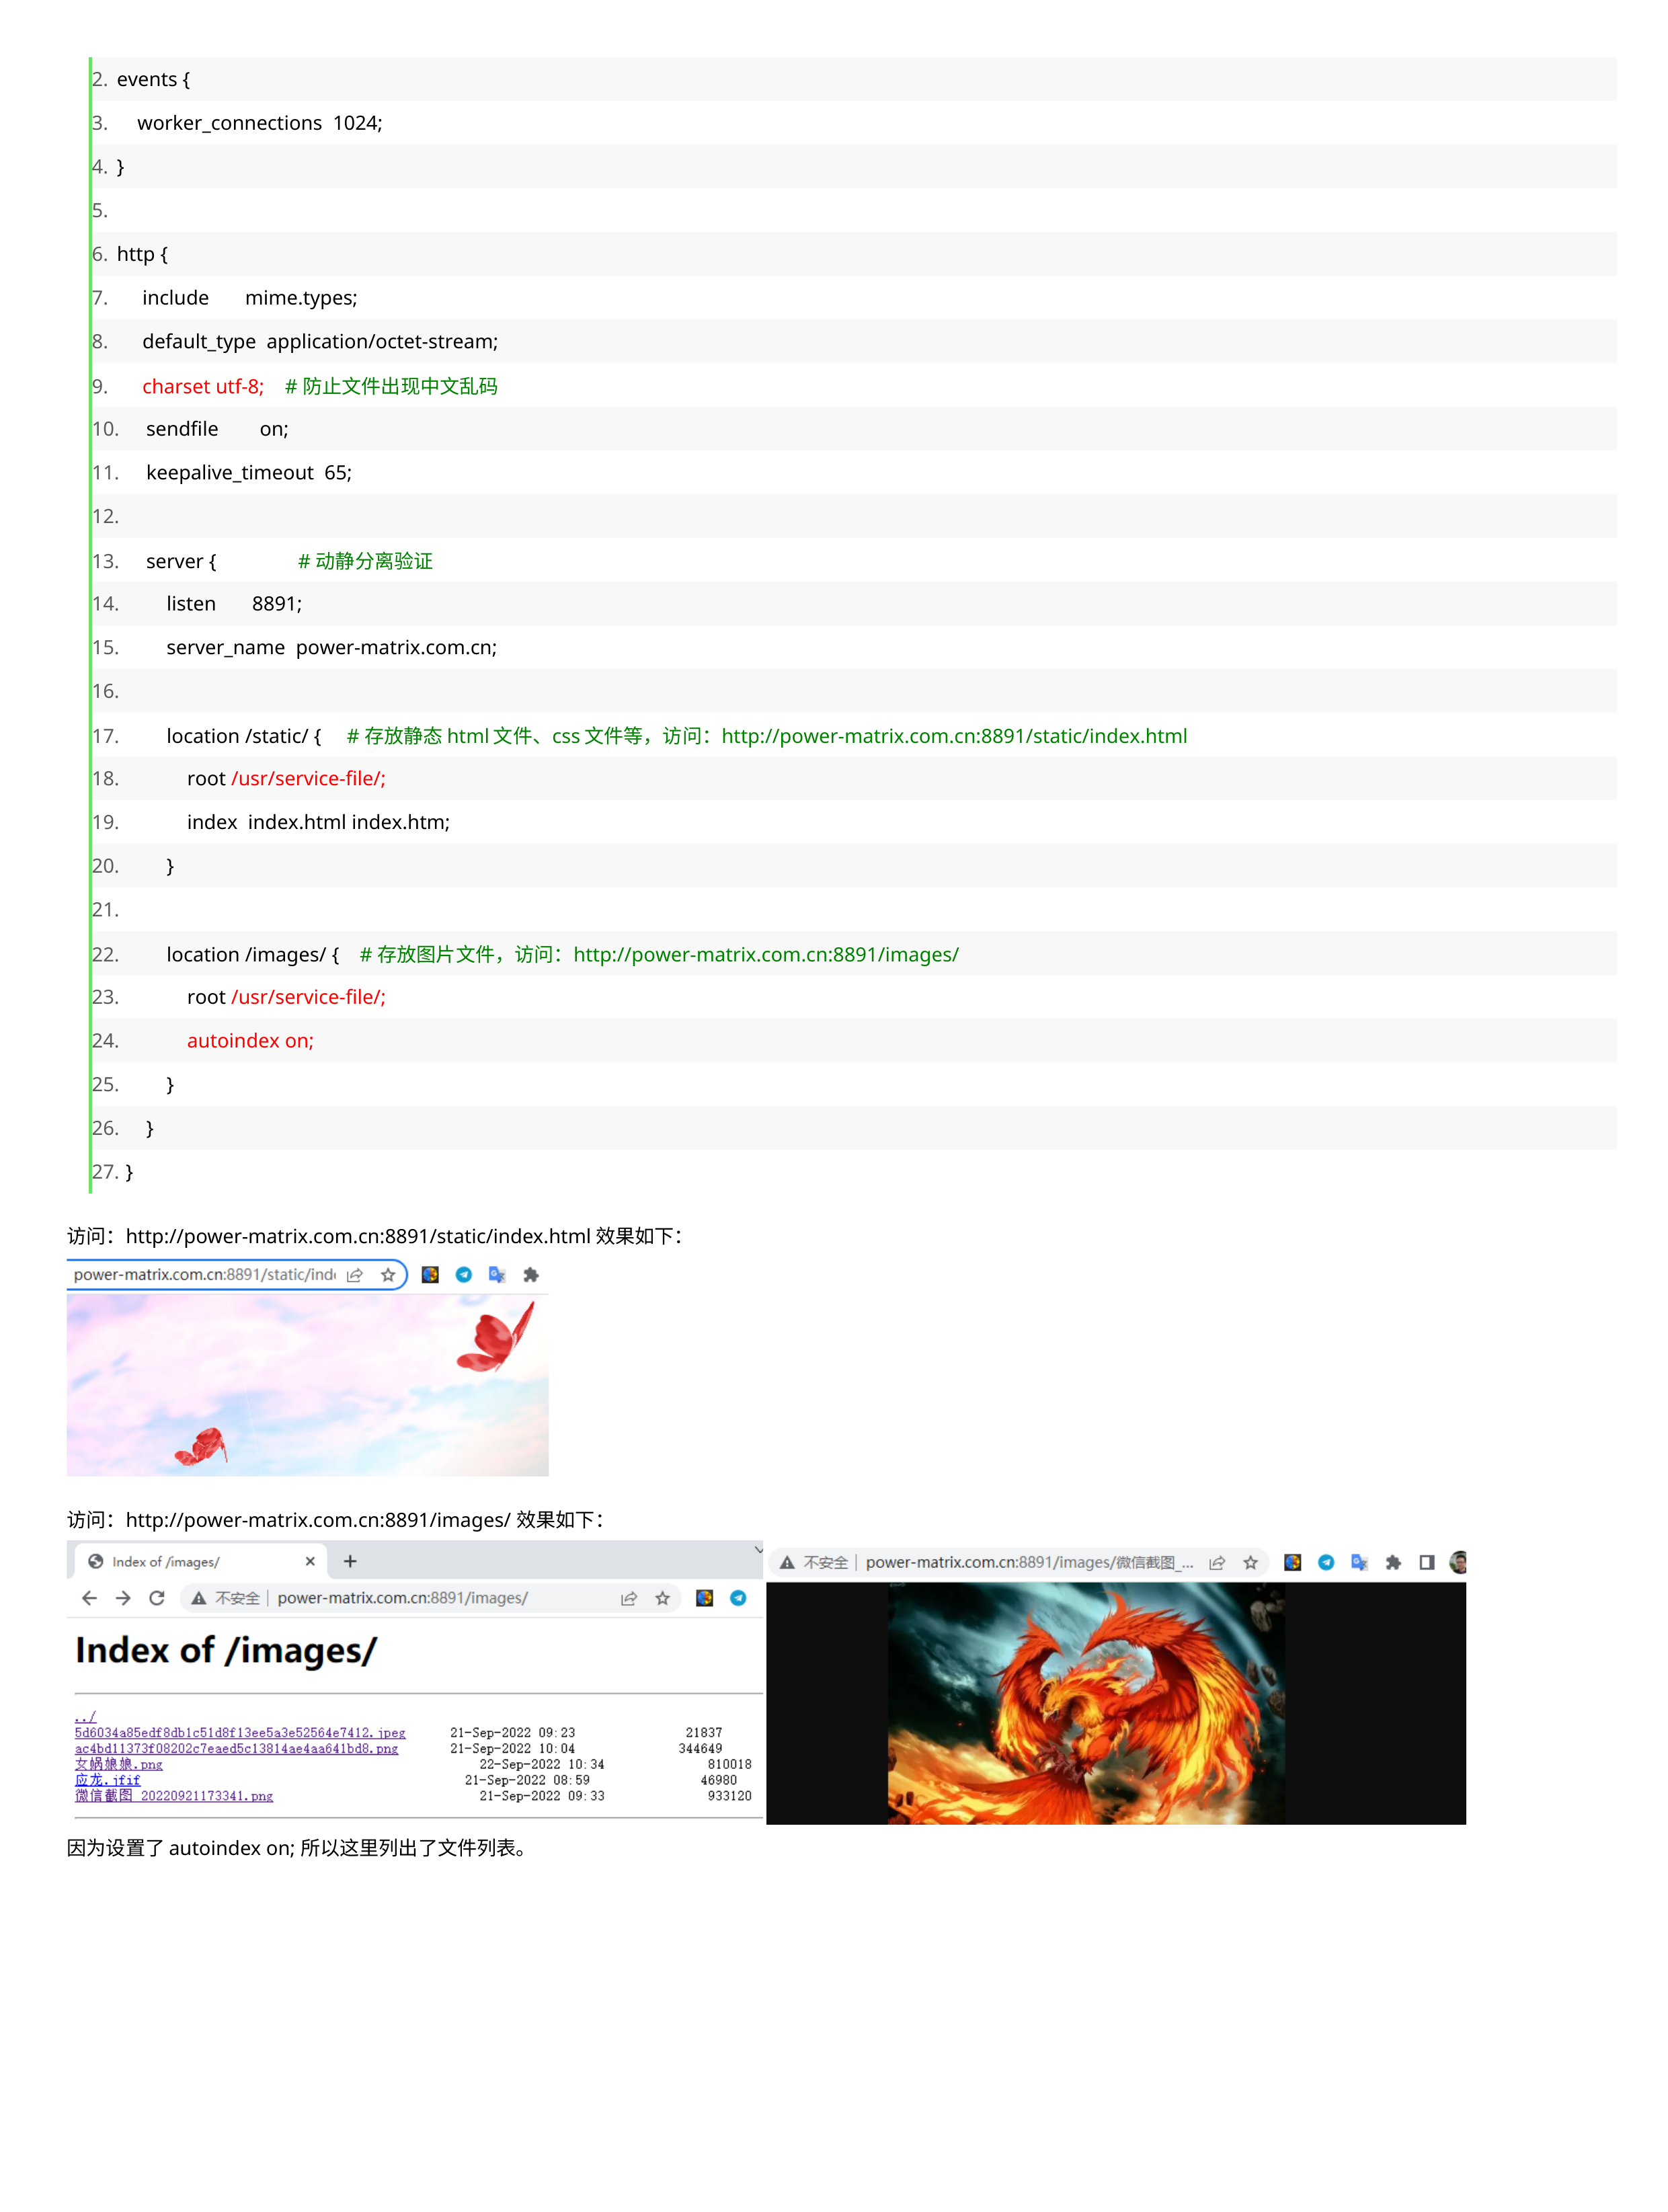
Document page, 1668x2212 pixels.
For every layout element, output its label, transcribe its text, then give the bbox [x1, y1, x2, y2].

list location /images/ { # 存放图片文件，访问：http://power-matrix.com.cn:8891/images/ [92, 931, 1617, 975]
list worker_connections 1024; [92, 101, 1617, 145]
list location /static/ { # 存放静态html文件、css文件等，访问：http://power-matrix.com.cn:8891/static/index.html [92, 713, 1617, 756]
list sendfile on; [92, 407, 1617, 450]
picture [67, 1540, 764, 1825]
picture [766, 1544, 1466, 1825]
list include mime.types; [92, 276, 1617, 319]
text 因为设置了autoindex on; 所以这里列出了文件列表。 [67, 1825, 1617, 1868]
list index index.html index.htm; [92, 800, 1617, 844]
list } [92, 1106, 1617, 1150]
list root /usr/service-file/; [92, 756, 1617, 800]
text 访问：http://power-matrix.com.cn:8891/images/ 效果如下： [67, 1497, 1617, 1541]
text 访问：http://power-matrix.com.cn:8891/static/index.html效果如下： [67, 1213, 1617, 1257]
list autoindex on; [92, 1019, 1617, 1062]
list } [92, 844, 1617, 887]
list } [92, 1150, 1617, 1193]
list server { # 动静分离验证 [92, 538, 1617, 582]
list keepalive_timeout 65; [92, 450, 1617, 494]
picture [67, 1257, 549, 1476]
list } [92, 145, 1617, 188]
list listen 8891; [92, 582, 1617, 625]
list default_type application/octet-stream; [92, 319, 1617, 363]
list http { [92, 232, 1617, 276]
list charset utf-8; # 防止文件出现中文乱码 [92, 363, 1617, 407]
list server_name power-matrix.com.cn; [92, 625, 1617, 669]
list } [92, 1062, 1617, 1106]
list root /usr/service-file/; [92, 975, 1617, 1019]
list events { [92, 57, 1617, 101]
